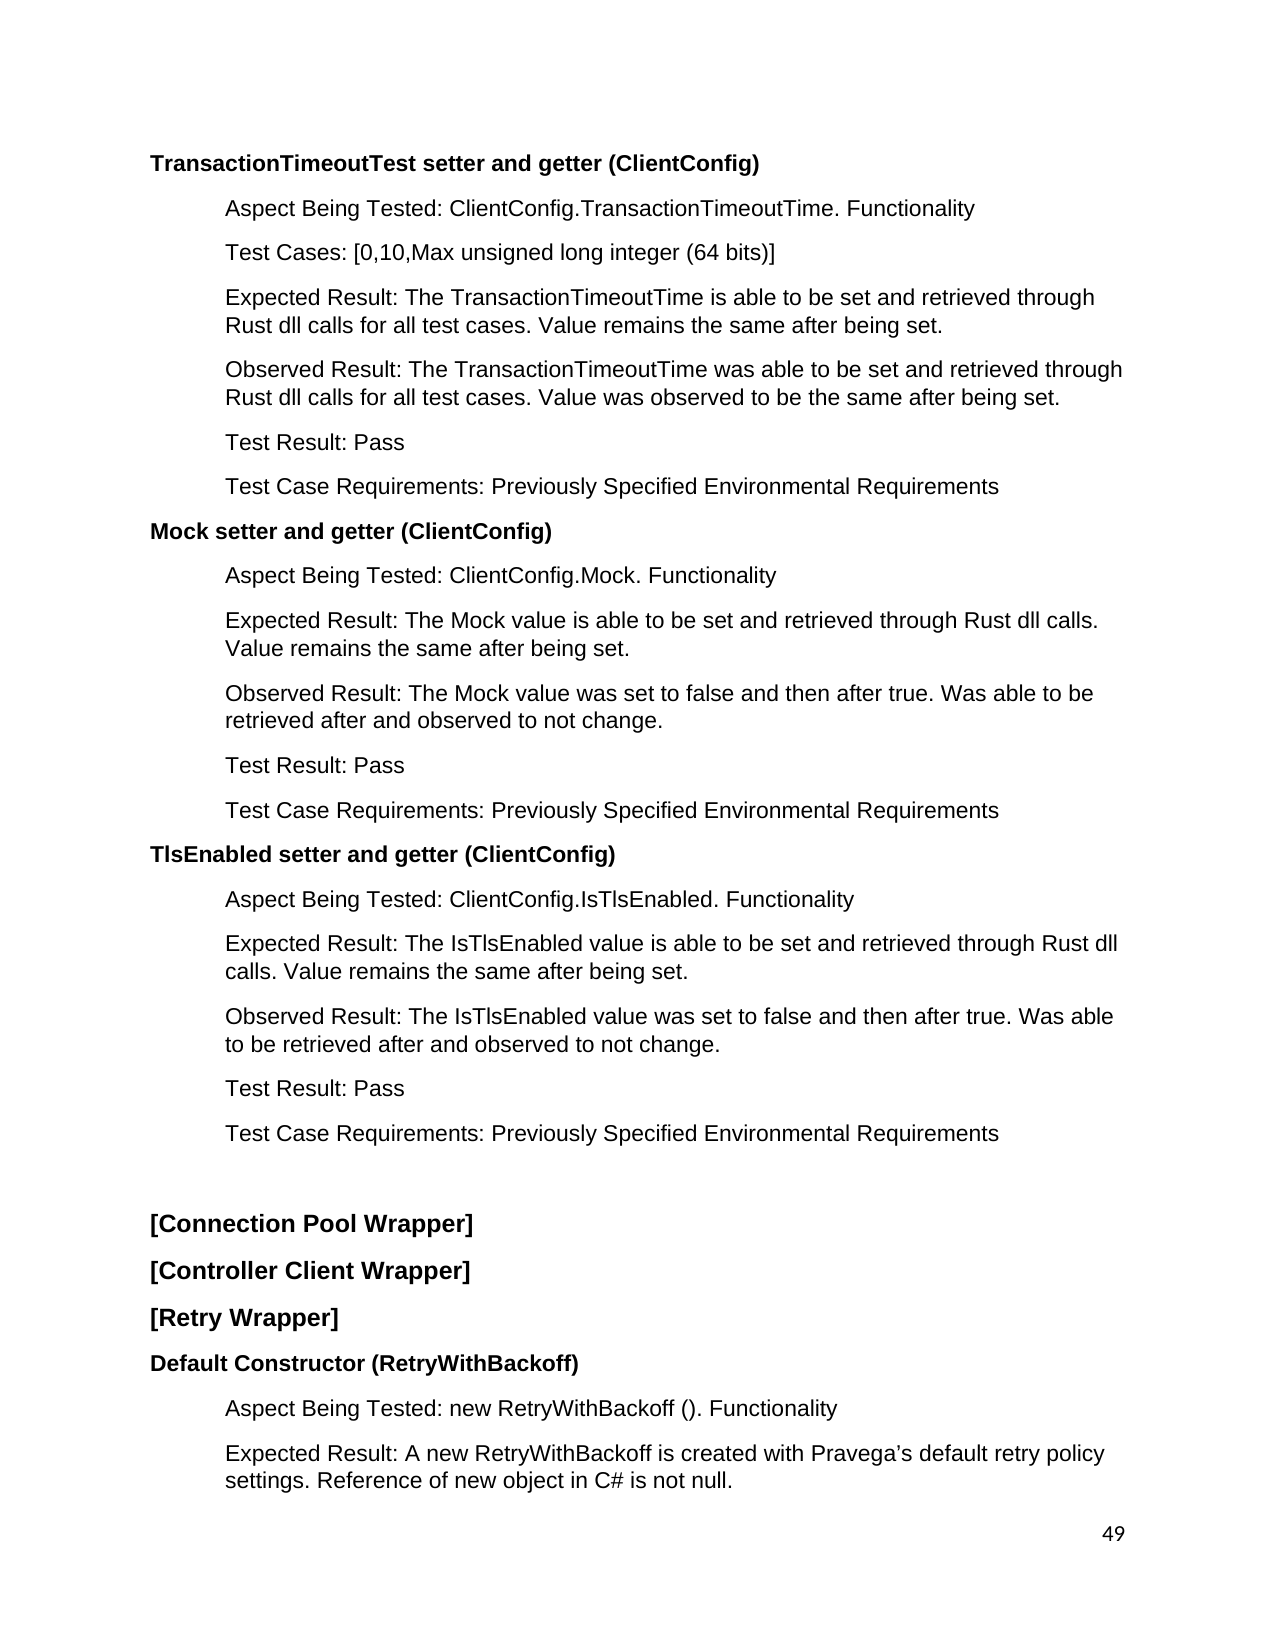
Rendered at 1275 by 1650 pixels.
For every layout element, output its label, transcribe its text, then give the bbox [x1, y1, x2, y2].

text Test Case Requirements: Previously Specified Environmental Requirements [225, 797, 1125, 823]
text Test Result: Pass [225, 1075, 1125, 1102]
text Test Cases: [0,10,Max unsigned long integer (64 bits)] [225, 239, 1125, 266]
text Expected Result: A new RetryWithBackoff is created with Pravega’s default retry policy settings. Reference of new object in C# is not null. [225, 1439, 1125, 1494]
text Test Result: Pass [225, 752, 1125, 778]
text [Connection Pool Wrapper] [150, 1209, 1125, 1238]
text Observed Result: The TransactionTimeoutTime was able to be set and retrieved through Rust dll calls for all test cases. Value was observed to be the same after being set. [225, 356, 1125, 411]
text Aspect Being Tested: new RetryWithBackoff (). Functionality [225, 1395, 1125, 1421]
text Observed Result: The IsTlsEnabled value was set to false and then after true. Was able to be retrieved after and observed to not change. [225, 1003, 1125, 1057]
text TlsEnabled setter and getter (ClientConfig) [150, 841, 1125, 868]
text Mock setter and getter (ClientConfig) [150, 518, 1125, 544]
text TransactionTimeoutTest setter and getter (ClientConfig) [150, 150, 1125, 176]
text Aspect Being Tested: ClientConfig.Mock. Functionality [225, 562, 1125, 589]
text Aspect Being Tested: ClientConfig.IsTlsEnabled. Functionality [225, 886, 1125, 912]
text Expected Result: The IsTlsEnabled value is able to be set and retrieved through Rust dll calls. Value remains the same after being set. [225, 930, 1125, 985]
text [Controller Client Wrapper] [150, 1256, 1125, 1285]
text Default Constructor (RetryWithBackoff) [150, 1350, 1125, 1377]
text [Retry Wrapper] [150, 1303, 1125, 1332]
text Observed Result: The Mock value was set to false and then after true. Was able to be retrieved after and observed to not change. [225, 679, 1125, 734]
text Expected Result: The Mock value is able to be set and retrieved through Rust dll calls. Value remains the same after being set. [225, 607, 1125, 661]
text Test Case Requirements: Previously Specified Environmental Requirements [225, 473, 1125, 500]
text Expected Result: The TransactionTimeoutTime is able to be set and retrieved through Rust dll calls for all test cases. Value remains the same after being set. [225, 284, 1125, 338]
text Test Case Requirements: Previously Specified Environmental Requirements [225, 1120, 1125, 1146]
text Aspect Being Tested: ClientConfig.TransactionTimeoutTime. Functionality [225, 194, 1125, 221]
text Test Result: Pass [225, 429, 1125, 455]
